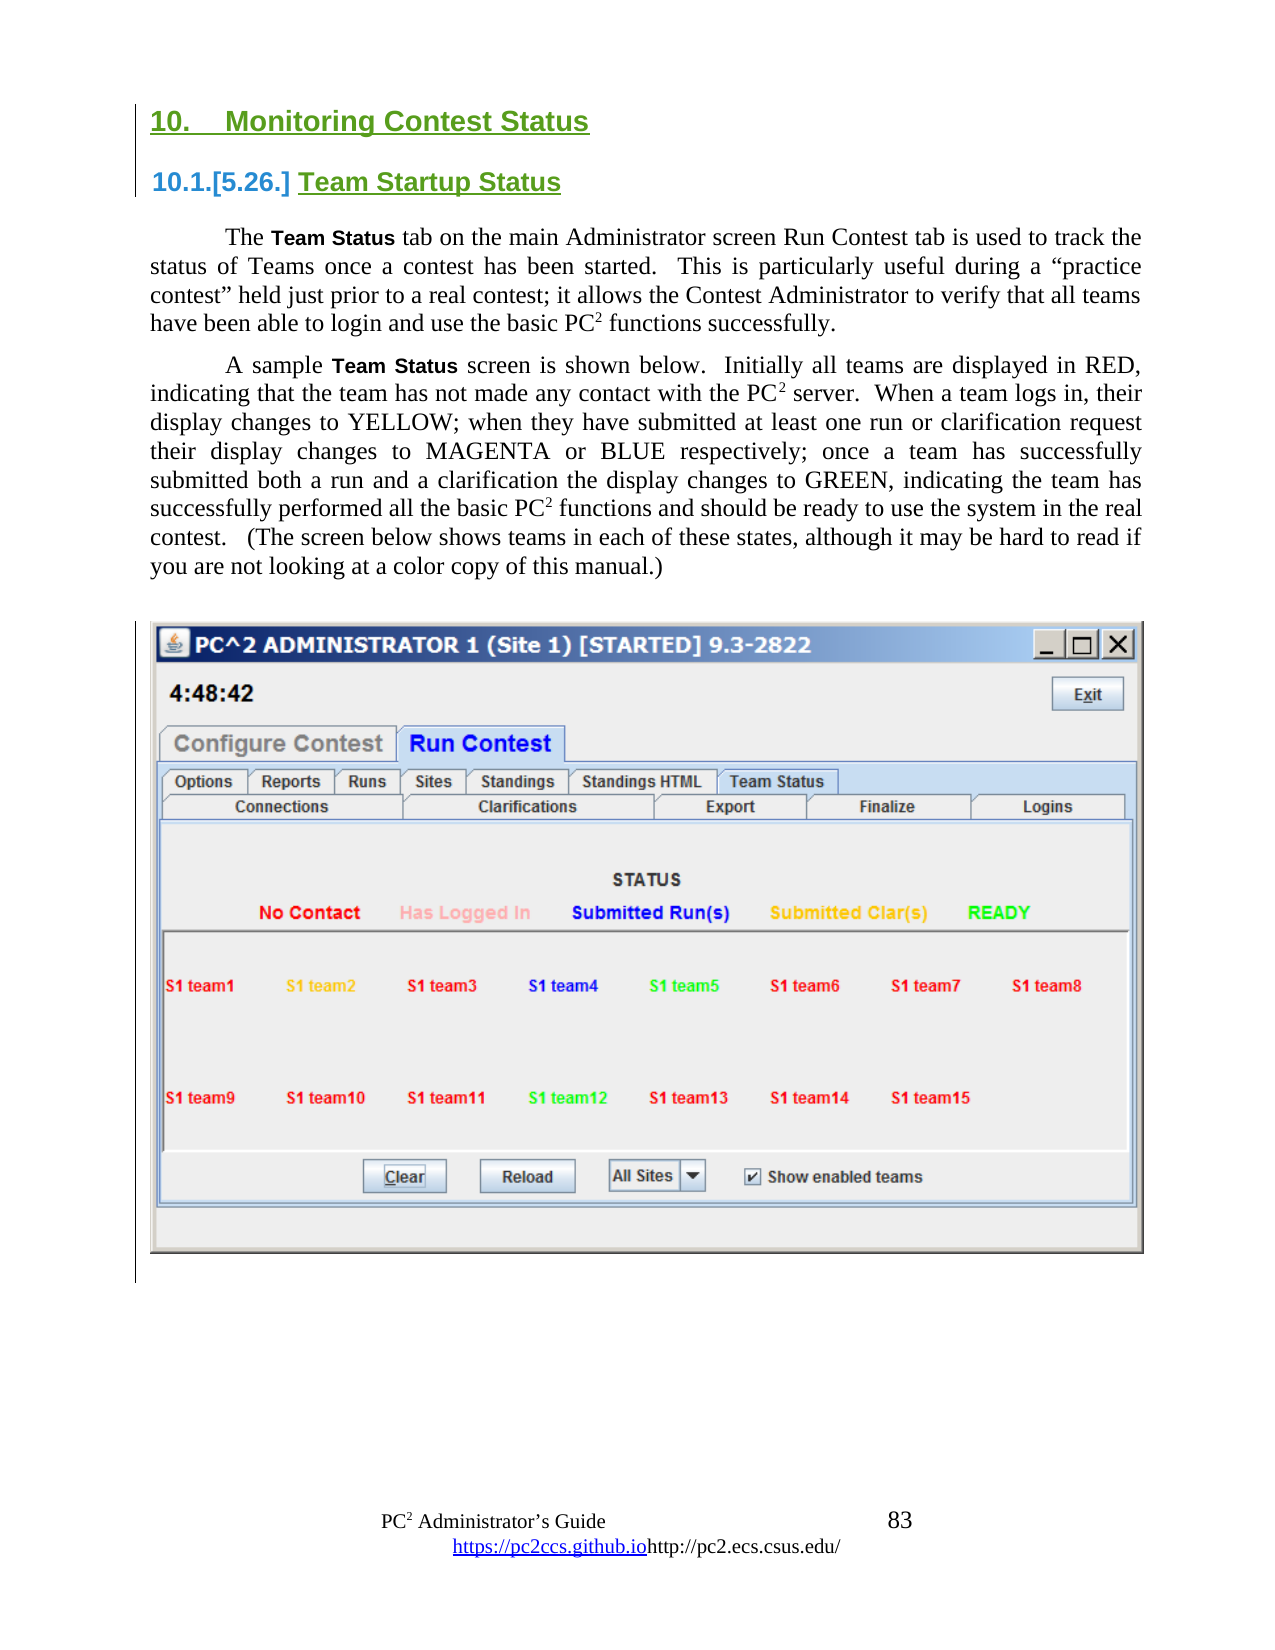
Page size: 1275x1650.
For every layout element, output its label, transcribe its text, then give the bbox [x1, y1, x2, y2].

text A sample Team Status screen is shown below. Initially all teams are displayed in RED, indicating that the team has not made any contact with the PC2 server. When a team logs in, their display changes to YELLOW; when they have submitted at least one run or clarification request their display changes to MAGENTA or BLUE respectively; once a team has successfully submitted both a run and a clarification the display changes to GREEN, indicating the team has successfully performed all the basic PC2 functions and should be ready to use the system in the real contest. (The screen below shows teams in each of these states, although it may be hard to read if you are not looking at a color copy of this manual.) [150, 350, 1143, 580]
list Team Startup Status [152, 166, 1143, 197]
list Monitoring Contest Status [150, 104, 1143, 137]
text The Team Status tab on the main Administrator screen Run Contest tab is used to track the status of Teams once a contest has been started. This is particularly useful during a “practice contest” held just prior to a real contest; it allows the Contest Administrator to verify that all teams have been able to login and use the basic PC2 functions successfully. [150, 222, 1143, 337]
picture [150, 621, 1144, 1254]
